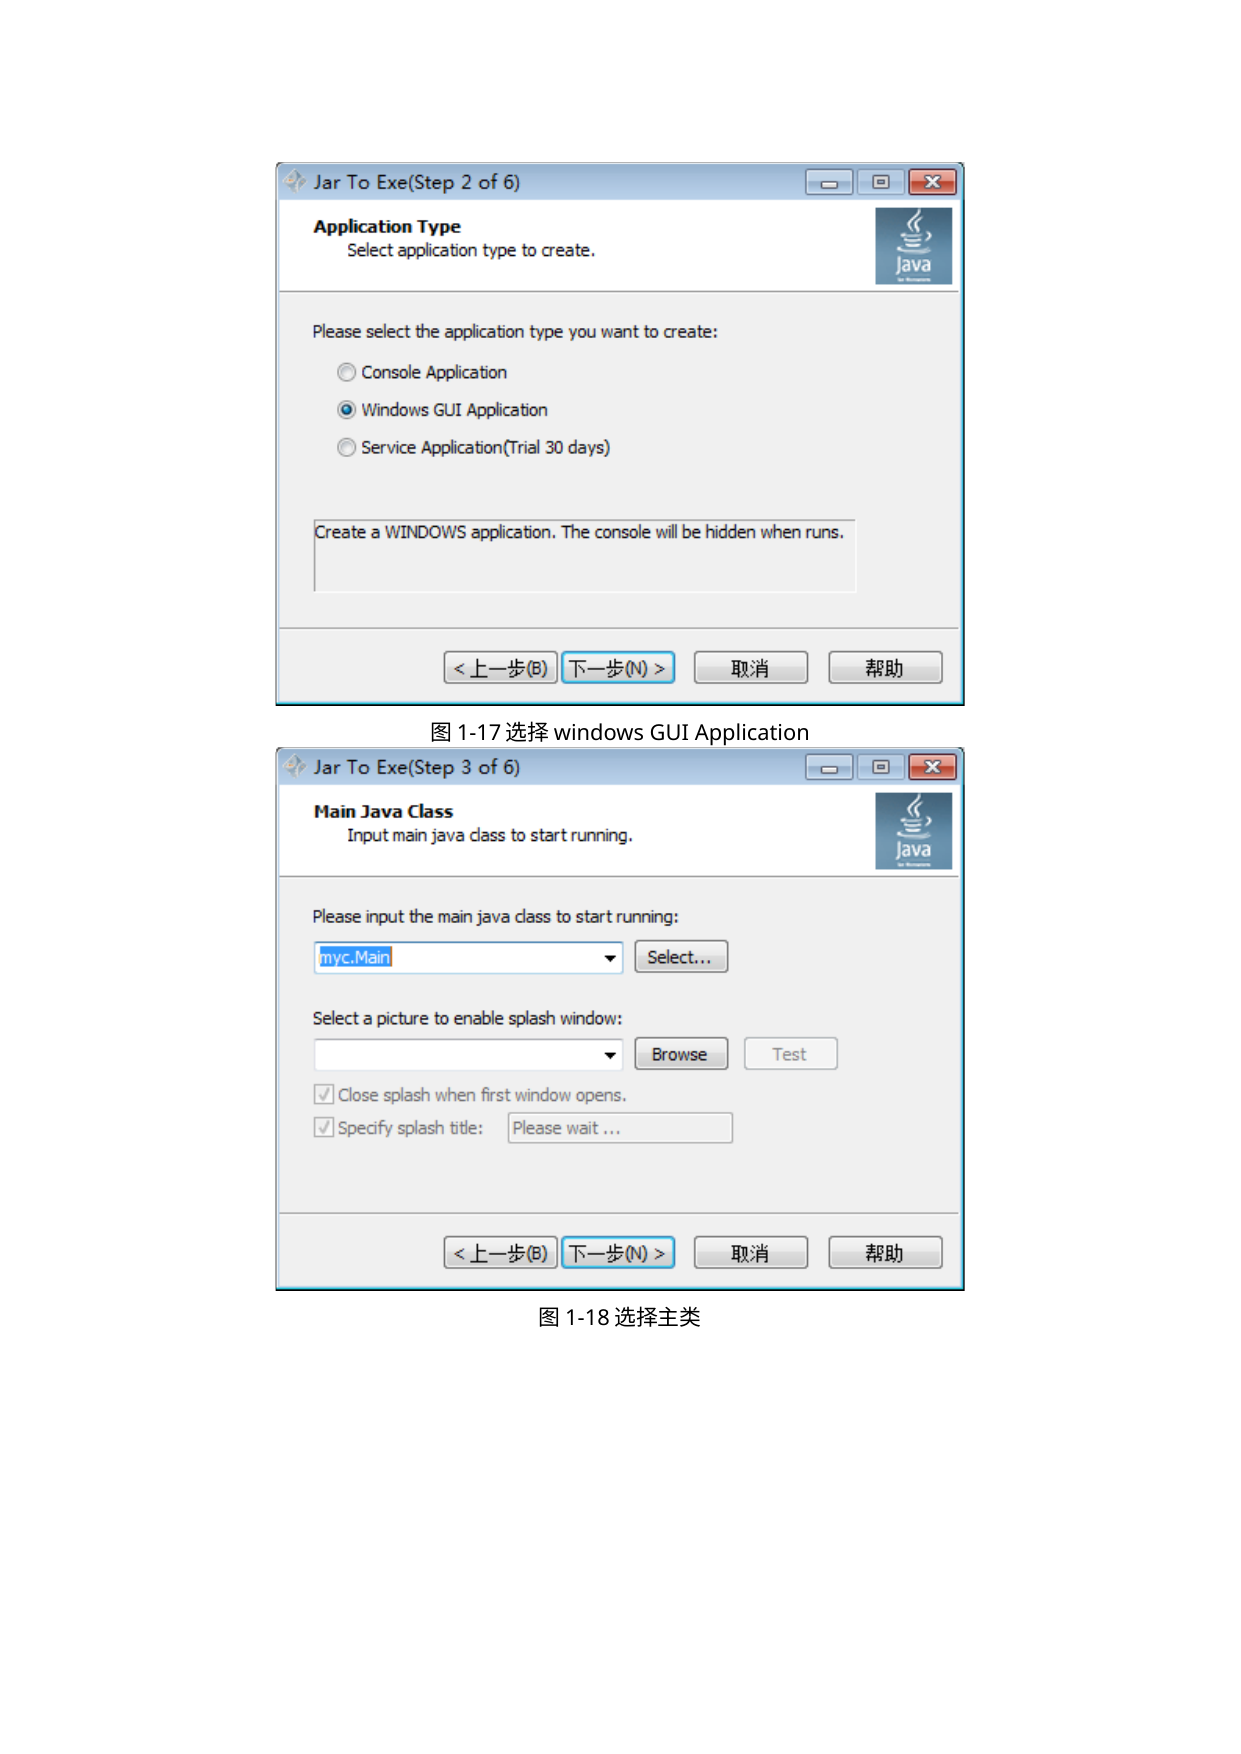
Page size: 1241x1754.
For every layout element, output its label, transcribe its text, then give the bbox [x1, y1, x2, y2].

text 图1-18选择主类 [187, 1299, 1053, 1332]
picture [275, 747, 965, 1291]
text 图1-17选择windows GUI Application [187, 714, 1053, 747]
picture [275, 162, 965, 706]
